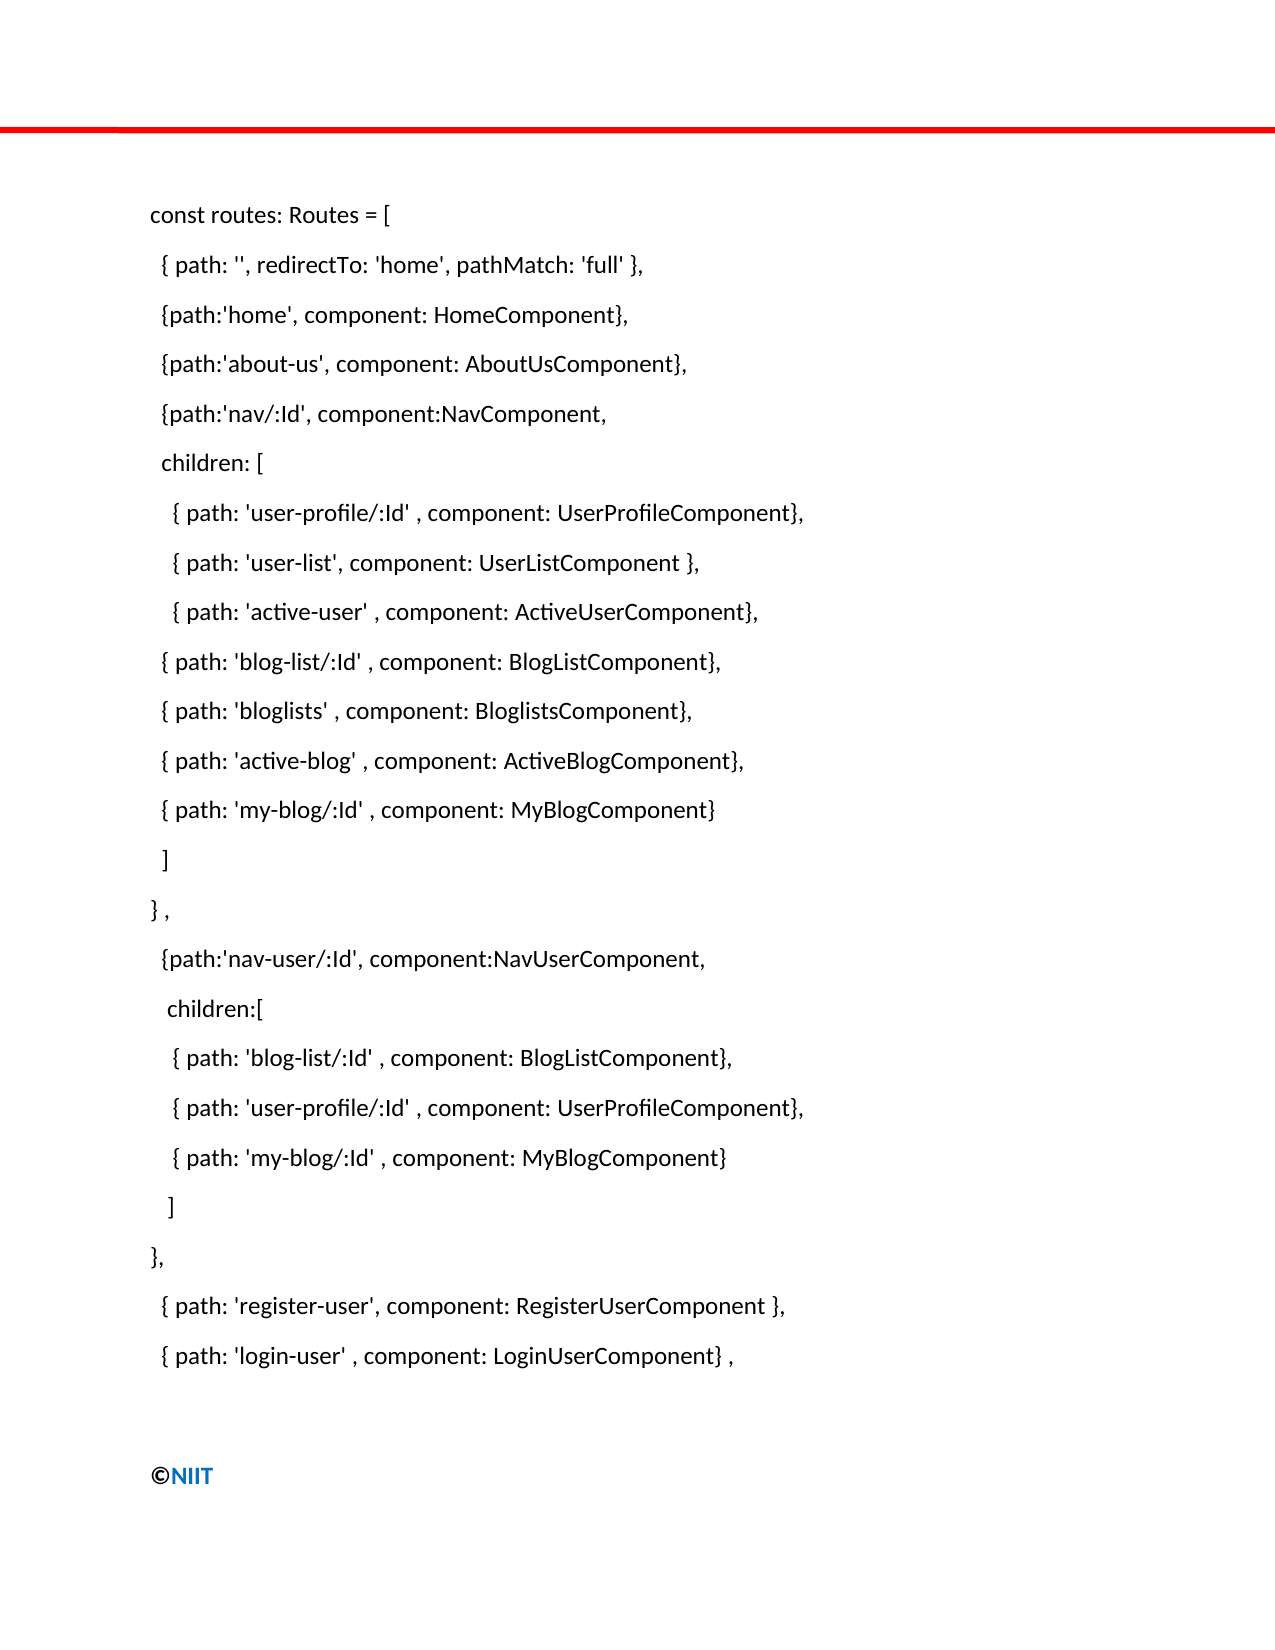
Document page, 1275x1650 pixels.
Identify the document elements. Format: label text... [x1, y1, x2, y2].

text { path: '', redirectTo: 'home', pathMatch: 'full' }, [150, 249, 1125, 280]
text { path: 'user-list', component: UserListComponent }, [150, 547, 1125, 577]
text { path: 'blog-list/:Id' , component: BlogListComponent}, [150, 1042, 1125, 1073]
text { path: 'register-user', component: RegisterUserComponent }, [150, 1290, 1125, 1321]
text {path:'home', component: HomeComponent}, [150, 299, 1125, 329]
text { path: 'blog-list/:Id' , component: BlogListComponent}, [150, 646, 1125, 676]
text { path: 'user-profile/:Id' , component: UserProfileComponent}, [150, 1092, 1125, 1123]
text { path: 'my-blog/:Id' , component: MyBlogComponent} [150, 794, 1125, 825]
text ] [150, 844, 1125, 875]
text {path:'nav/:Id', component:NavComponent, [150, 398, 1125, 428]
text {path:'about-us', component: AboutUsComponent}, [150, 348, 1125, 379]
text children:[ [150, 993, 1125, 1023]
text } , [150, 894, 1125, 924]
text { path: 'active-blog' , component: ActiveBlogComponent}, [150, 745, 1125, 776]
text {path:'nav-user/:Id', component:NavUserComponent, [150, 943, 1125, 974]
text const routes: Routes = [ [150, 199, 1125, 230]
text { path: 'my-blog/:Id' , component: MyBlogComponent} [150, 1142, 1125, 1172]
text { path: 'user-profile/:Id' , component: UserProfileComponent}, [150, 497, 1125, 528]
text { path: 'bloglists' , component: BloglistsComponent}, [150, 695, 1125, 726]
text children: [ [150, 447, 1125, 478]
text ] [150, 1191, 1125, 1222]
text { path: 'login-user' , component: LoginUserComponent} , [150, 1340, 1125, 1371]
text { path: 'active-user' , component: ActiveUserComponent}, [150, 596, 1125, 627]
text }, [150, 1241, 1125, 1271]
